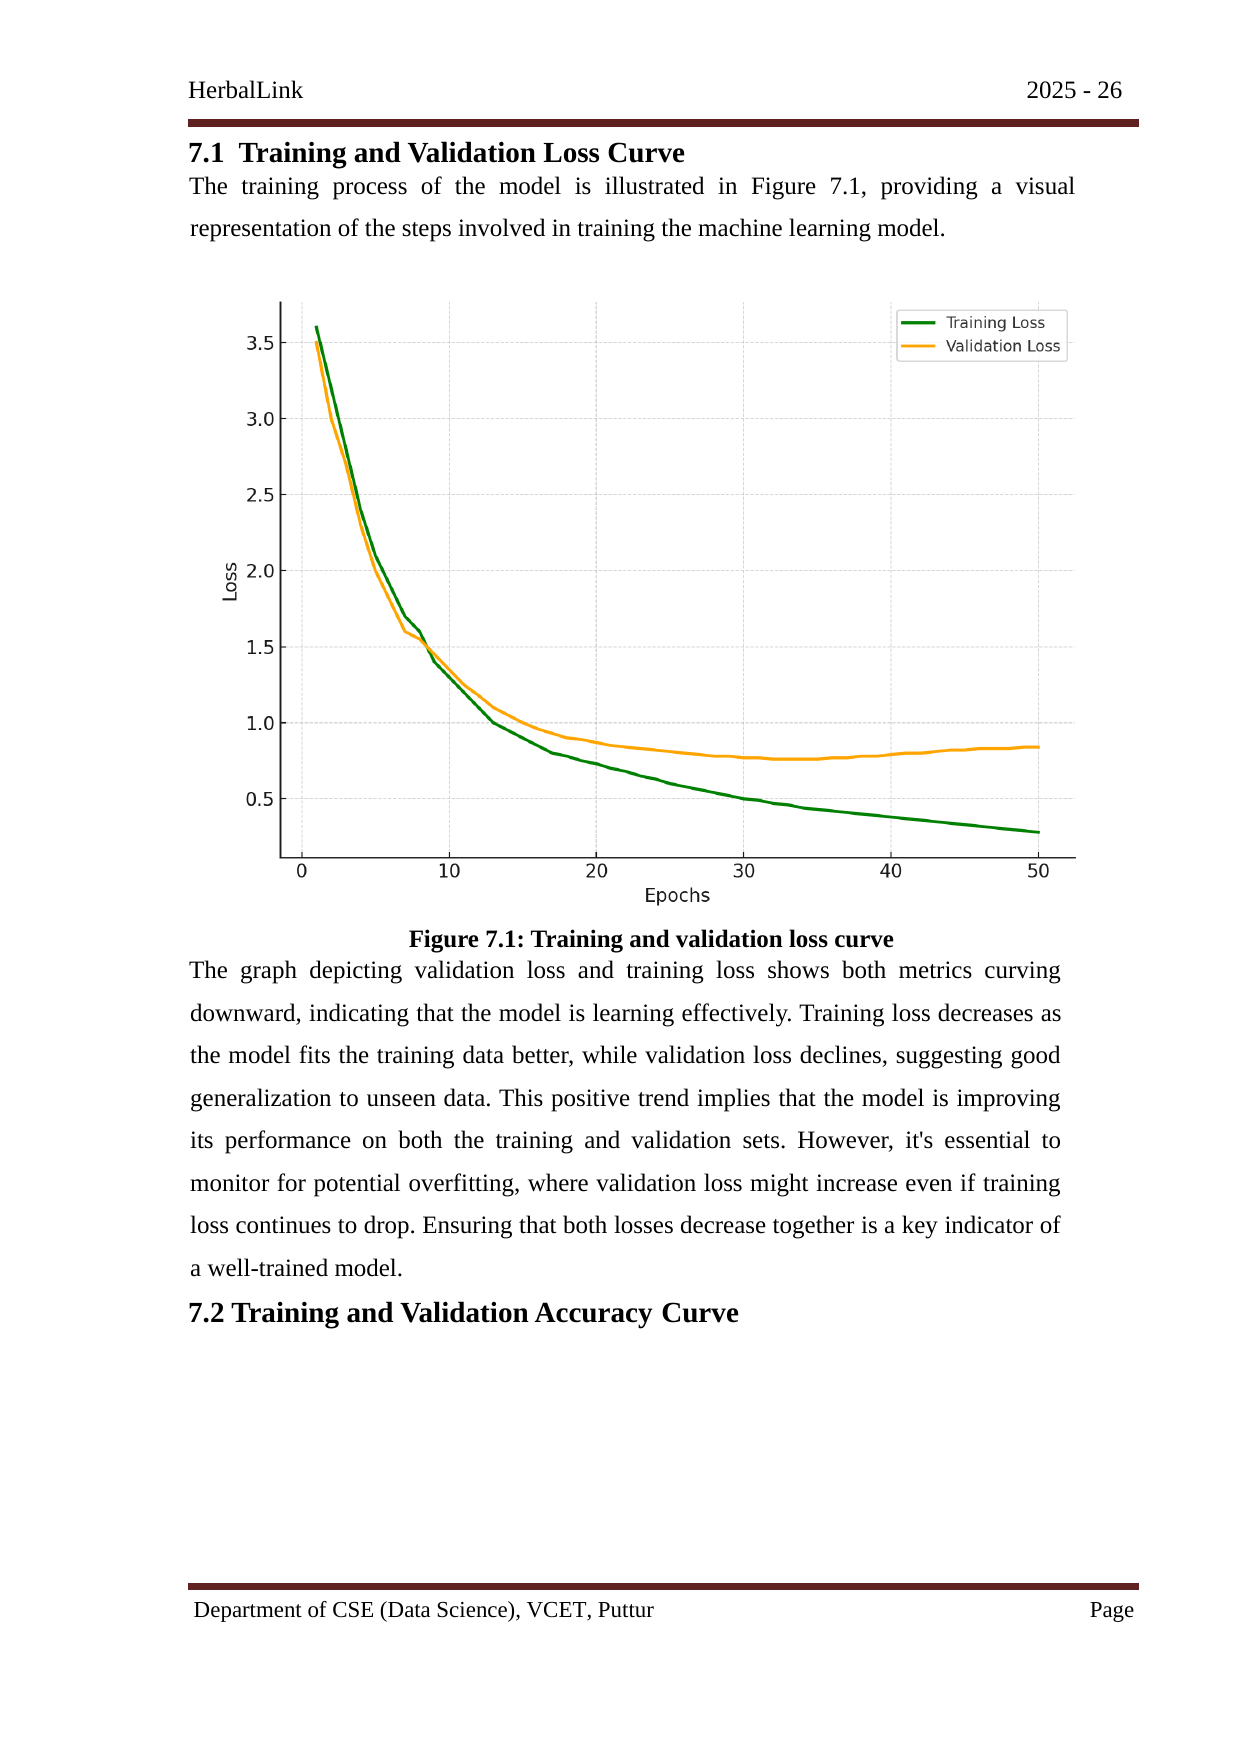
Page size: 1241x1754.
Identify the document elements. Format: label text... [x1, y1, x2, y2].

picture [204, 298, 1091, 922]
text Figure 7.1: Training and validation loss curve [224, 924, 1079, 953]
subtitle 7.1 Training and Validation Loss Curve [188, 135, 1075, 168]
text The graph depicting validation loss and training loss shows both metrics curving downward, indicating that the model is learning effectively. Training loss decreases as the model fits the training data better, while validation loss declines, suggesting good generalization to unseen data. This positive trend implies that the model is improving its performance on both the training and validation sets. However, it's essential to monitor for potential overfitting, where validation loss might increase even if training loss continues to drop. Ensuring that both losses decrease together is a key indicator of a well-trained model. [189, 955, 1062, 1282]
subtitle 7.2 Training and Validation Accuracy Curve [188, 1295, 1075, 1329]
text The training process of the model is illustrated in Figure 7.1, providing a visual representation of the steps involved in training the machine learning model. [189, 171, 1076, 242]
